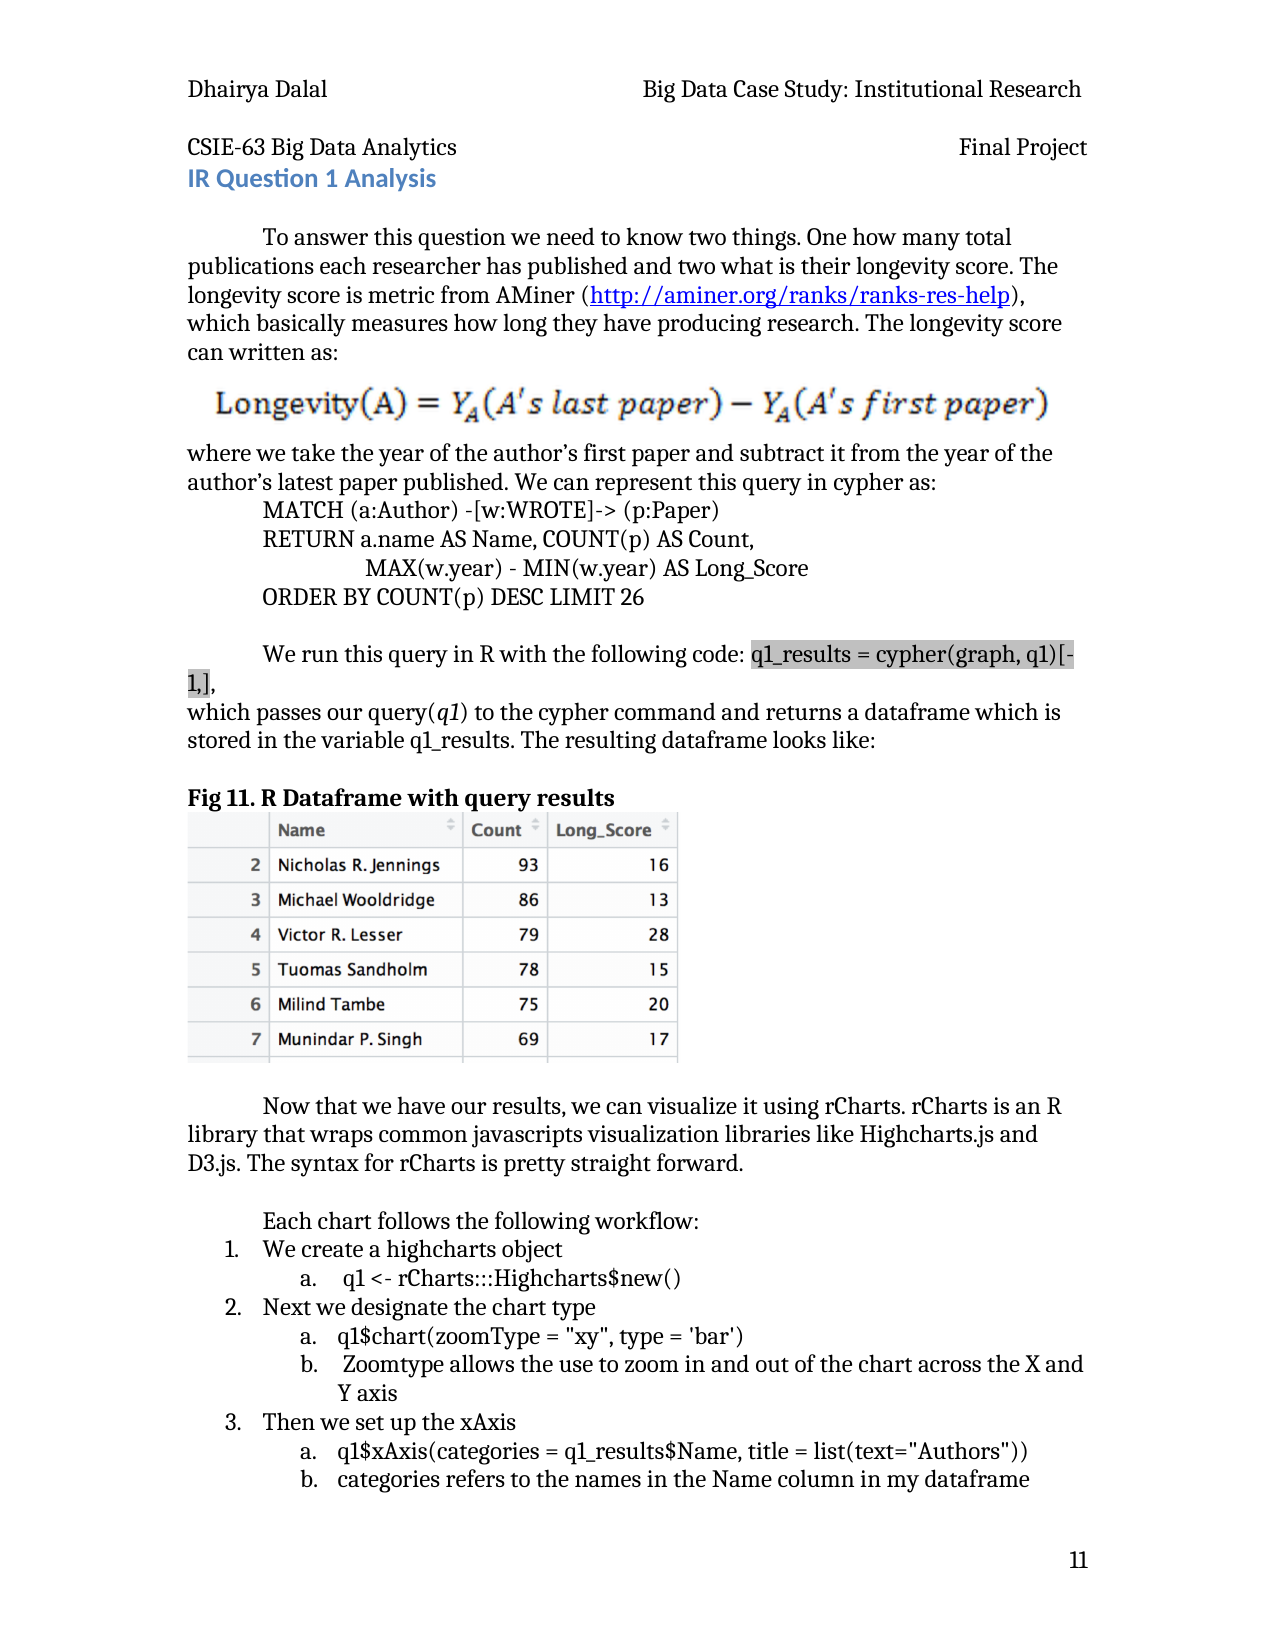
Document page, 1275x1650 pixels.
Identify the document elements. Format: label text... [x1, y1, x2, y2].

text To answer this question we need to know two things. One how many total publications each researcher has published and two what is their longevity score. The longevity score is metric from AMiner (http://aminer.org/ranks/ranks-res-help), which basically measures how long they have producing research. The longevity score can written as: [187, 223, 1087, 366]
text Each chart follows the following workflow: [187, 1207, 1087, 1235]
list Zoomtype allows the use to zoom in and out of the chart across the X and Y axis [300, 1350, 1087, 1408]
list q1$chart(zoomType = "xy", type = 'bar') [300, 1322, 1087, 1350]
text MATCH (a:Author) -[w:WROTE]-> (p:Paper) [262, 496, 1087, 525]
subtitle IR Question 1 Analysis [187, 161, 1087, 194]
list q1$xAxis(categories = q1_results$Name, title = list(text="Authors")) [300, 1437, 1087, 1465]
text We run this query in R with the following code: q1_results = cypher(graph, q1)[-1,], [187, 640, 1087, 698]
text which passes our query(q1) to the cypher command and returns a dataframe which is stored in the variable q1_results. The resulting dataframe looks like: [187, 698, 1087, 755]
text RETURN a.name AS Name, COUNT(p) AS Count, [262, 525, 1087, 554]
text Fig 11. R Dataframe with query results [187, 784, 1087, 813]
list Then we set up the xAxis [225, 1408, 1087, 1437]
list Next we designate the chart type [225, 1293, 1087, 1322]
list We create a highcharts object [225, 1235, 1087, 1264]
text where we take the year of the author’s first paper and subtract it from the year of the author’s latest paper published. We can represent this query in cypher as: [187, 439, 1087, 496]
text ORDER BY COUNT(p) DESC LIMIT 26 [262, 583, 1087, 611]
picture [187, 366, 1088, 439]
list q1 <- rCharts:::Highcharts$new() [300, 1264, 1087, 1293]
picture [187, 812, 681, 1063]
text MAX(w.year) - MIN(w.year) AS Long_Score [337, 554, 1087, 583]
text Now that we have our results, we can visualize it using rCharts. rCharts is an R library that wraps common javascripts visualization libraries like Highcharts.js and D3.js. The syntax for rCharts is pretty straight forward. [187, 1092, 1087, 1178]
list categories refers to the names in the Name column in my dataframe [300, 1465, 1087, 1494]
